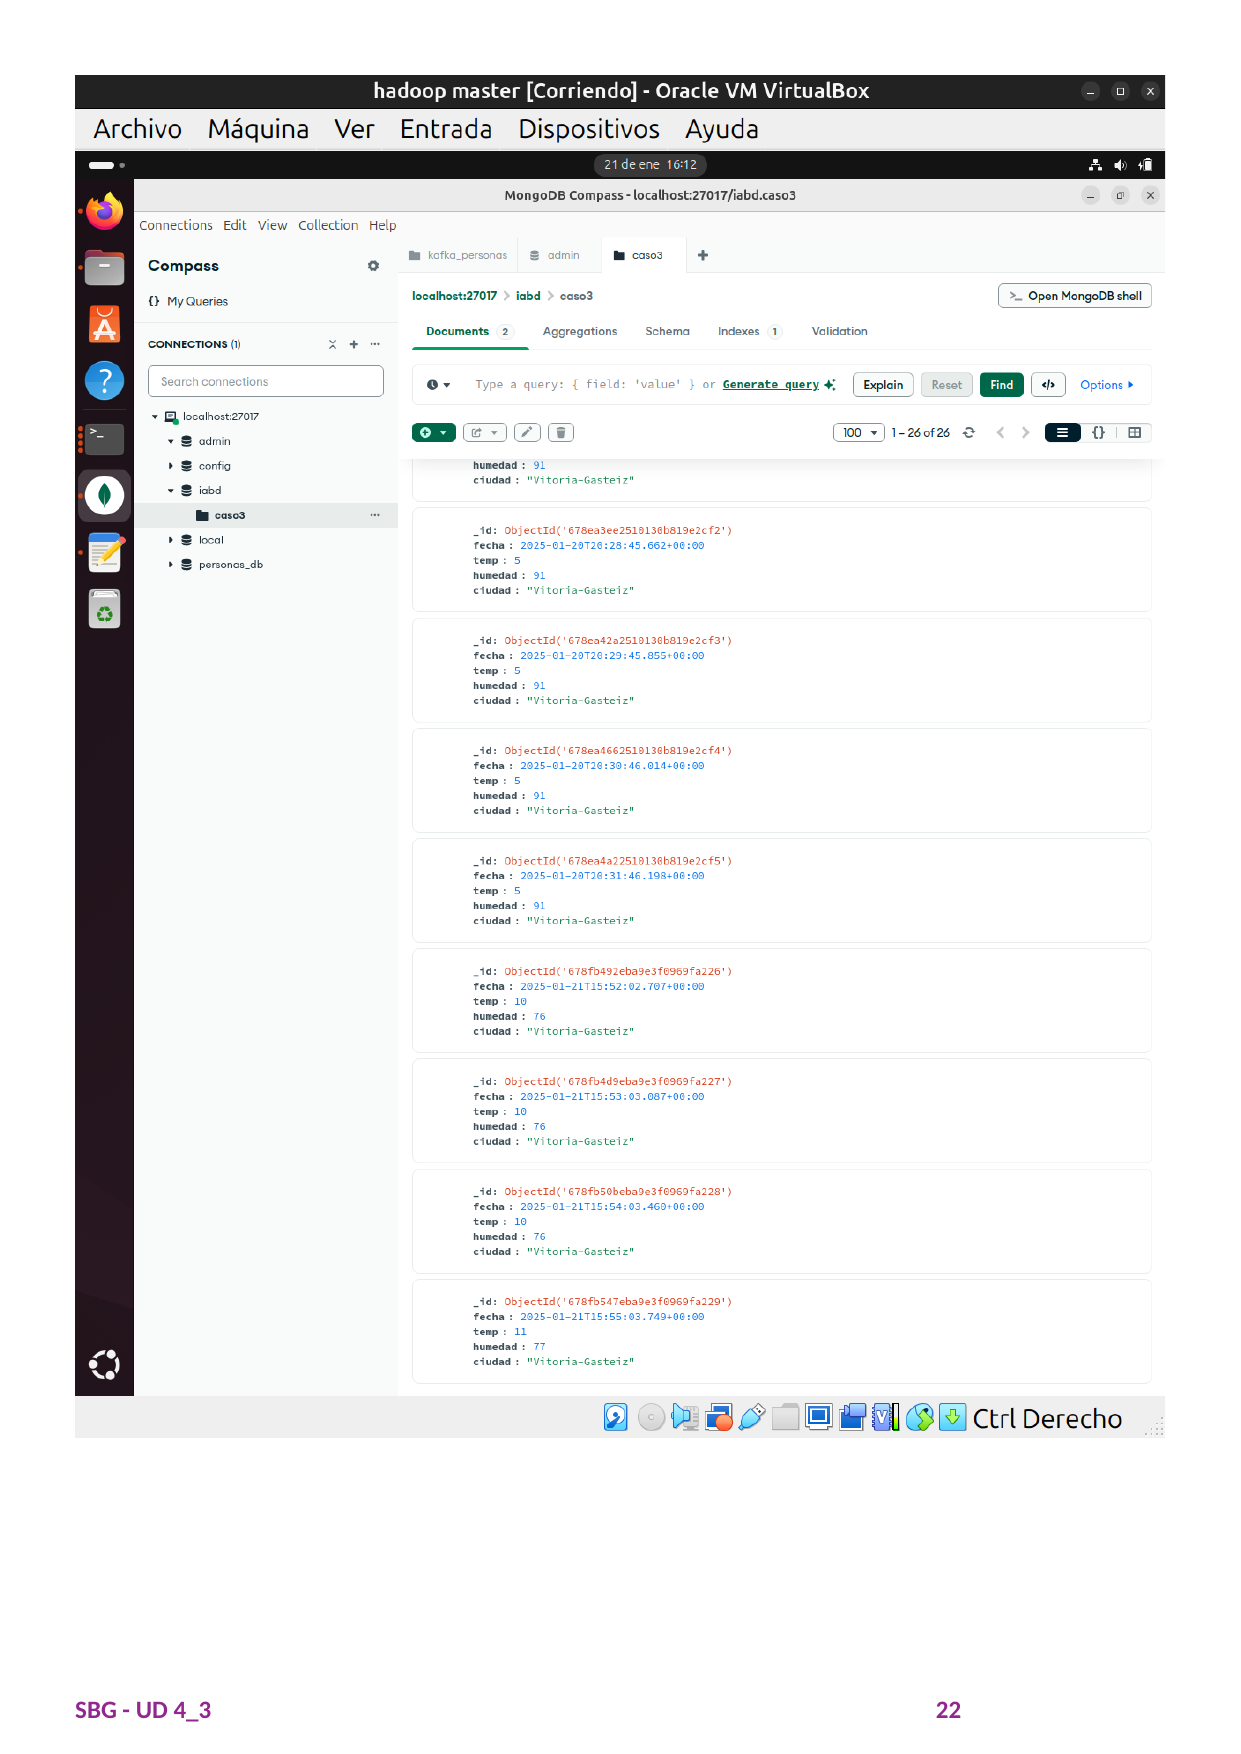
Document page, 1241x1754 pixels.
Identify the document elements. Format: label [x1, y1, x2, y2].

picture [75, 75, 1166, 1438]
